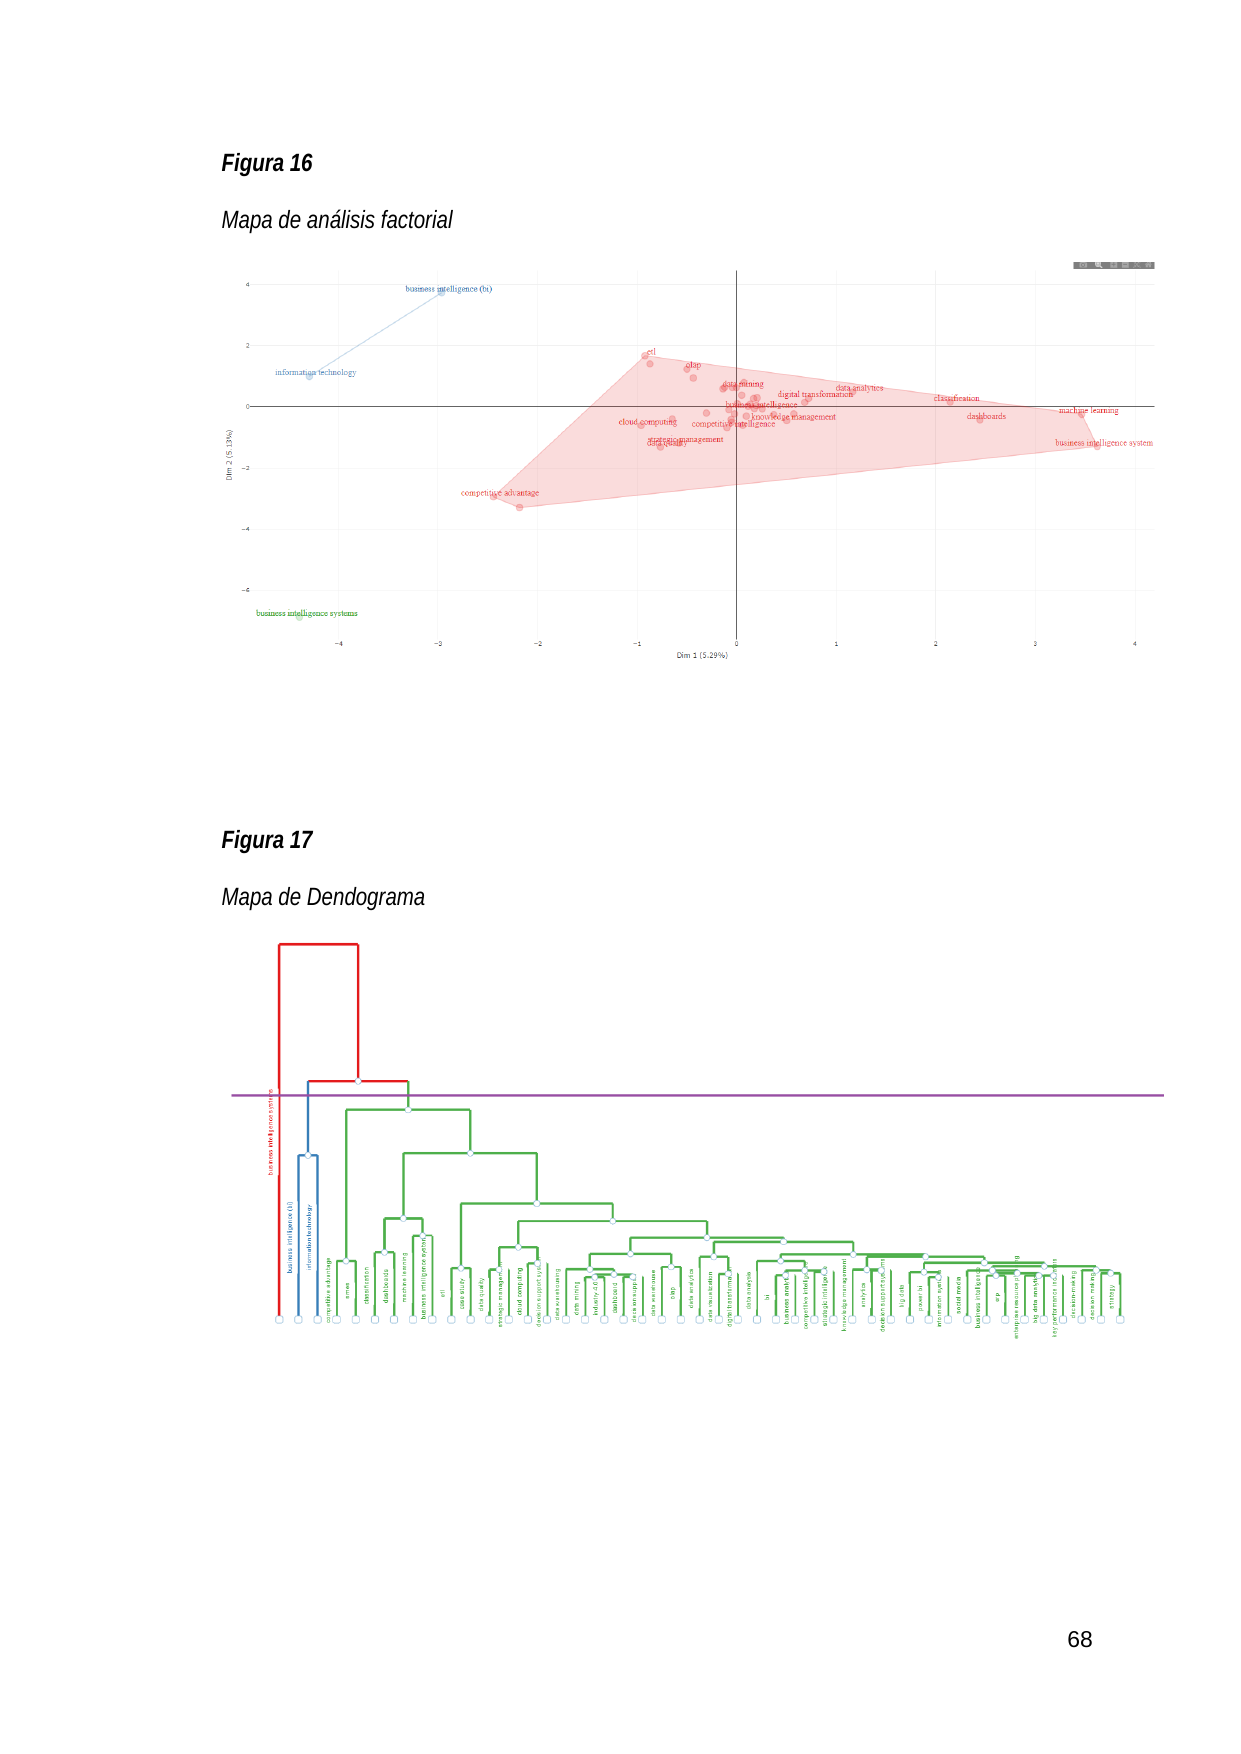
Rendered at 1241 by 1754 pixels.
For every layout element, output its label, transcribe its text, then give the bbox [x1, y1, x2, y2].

text Mapa de análisis factorial [221, 205, 1092, 234]
text Mapa de Dendograma [221, 882, 1092, 911]
text Figura 16 [221, 148, 1092, 176]
picture [221, 262, 1164, 665]
picture [221, 939, 1164, 1344]
text Figura 17 [221, 824, 1092, 853]
